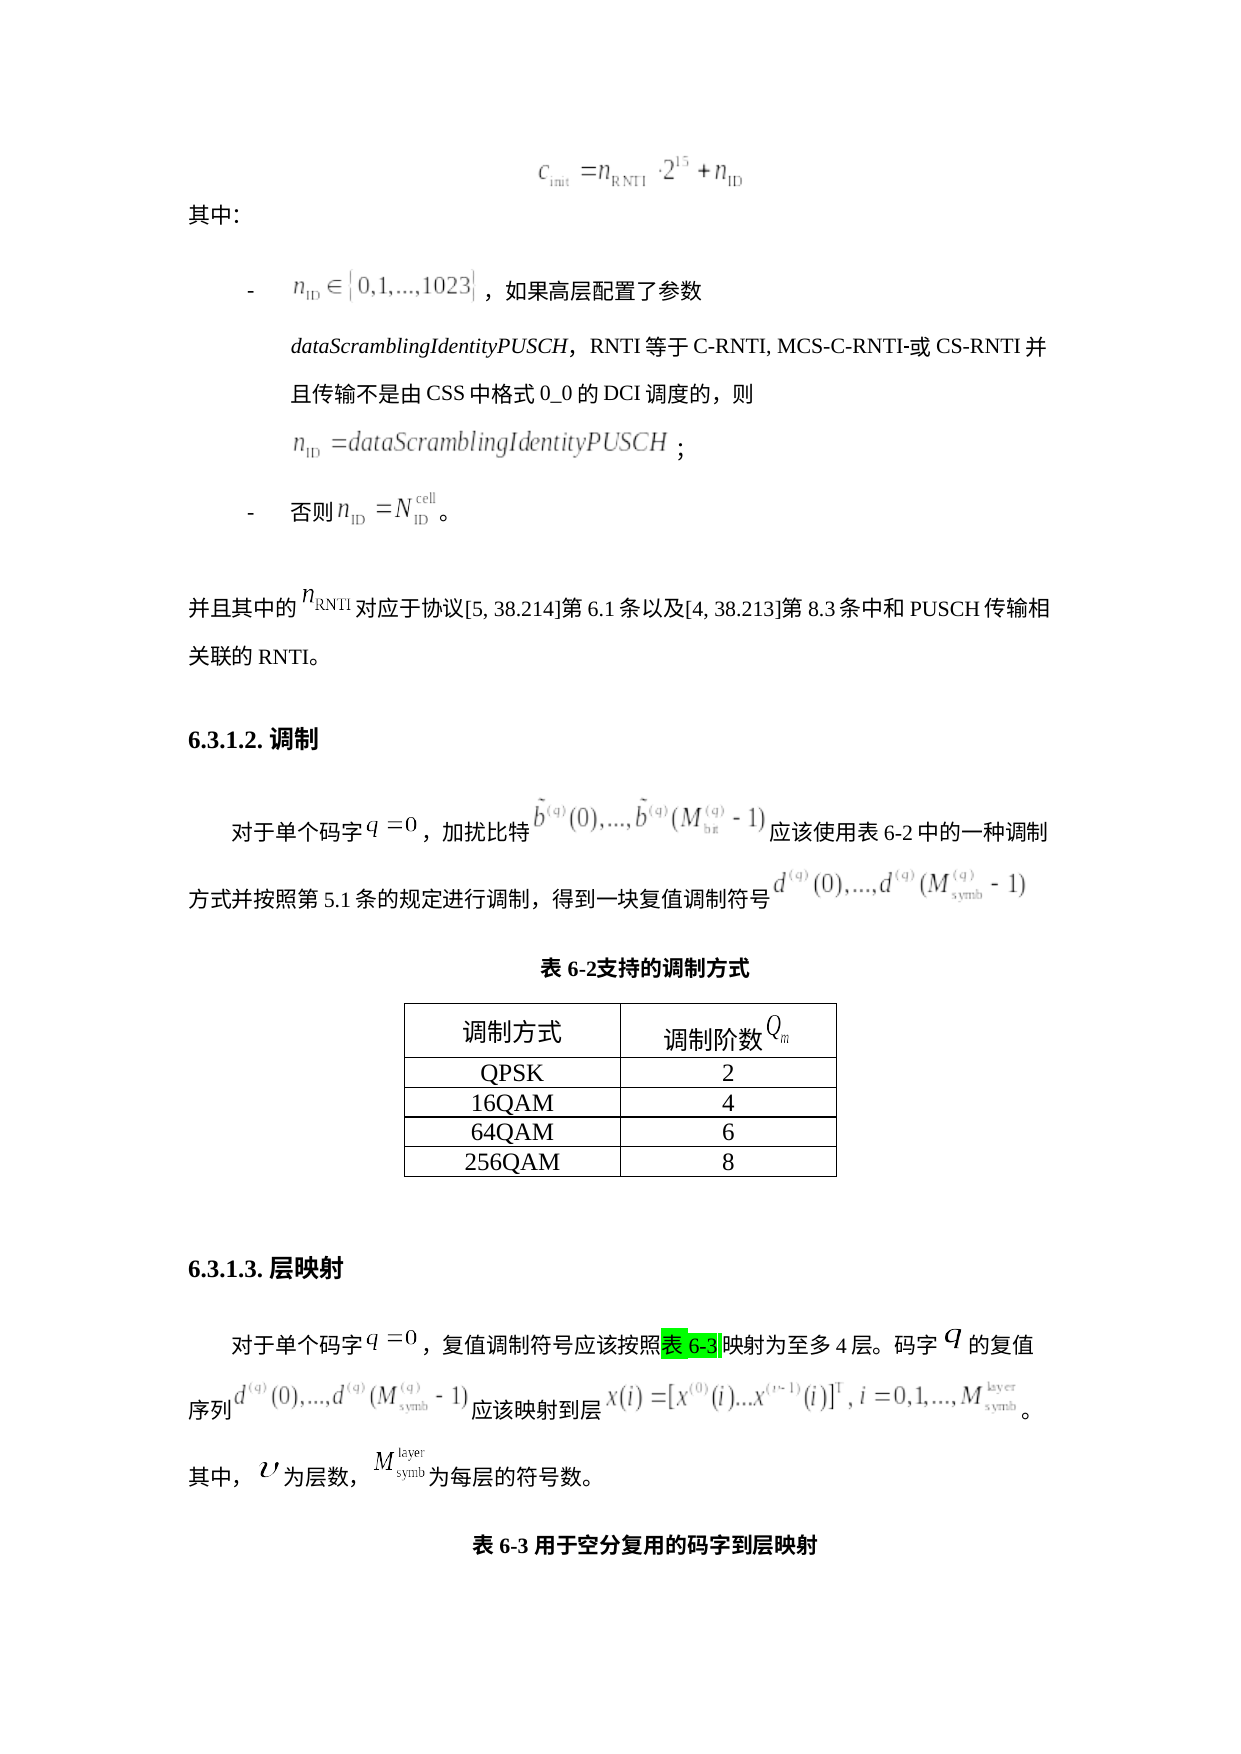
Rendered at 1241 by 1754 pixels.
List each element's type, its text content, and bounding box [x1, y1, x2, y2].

table_cell 64QAM [405, 1118, 620, 1146]
table_cell 4 [621, 1088, 836, 1116]
table_cell 256QAM [405, 1147, 620, 1176]
subtitle 层映射 [188, 1248, 1052, 1284]
list ，如果高层配置了参数dataScramblingIdentityPUSCH，RNTI等于C-RNTI, MCS-C-RNTI 或 CS-RNTI并且传输不是由CSS中格式0_0的DCI调度的，则； [247, 266, 1052, 470]
text 其中： [188, 198, 1052, 230]
text 并且其中的对应于协议[5, 38.214]第6.1条以及[4, 38.213]第8.3条中和PUSCH传输相关联的RNTI。 [188, 573, 1052, 671]
subtitle 调制 [188, 720, 1052, 756]
table_cell QPSK [405, 1058, 620, 1087]
table_cell 2 [621, 1058, 836, 1087]
table_cell 16QAM [405, 1088, 620, 1116]
table_header 调制方式 [405, 1004, 620, 1057]
list 否则。 [247, 486, 1052, 536]
table_header 调制阶数 [621, 1004, 836, 1057]
table_cell 6 [621, 1118, 836, 1146]
table_cell 8 [621, 1147, 836, 1176]
